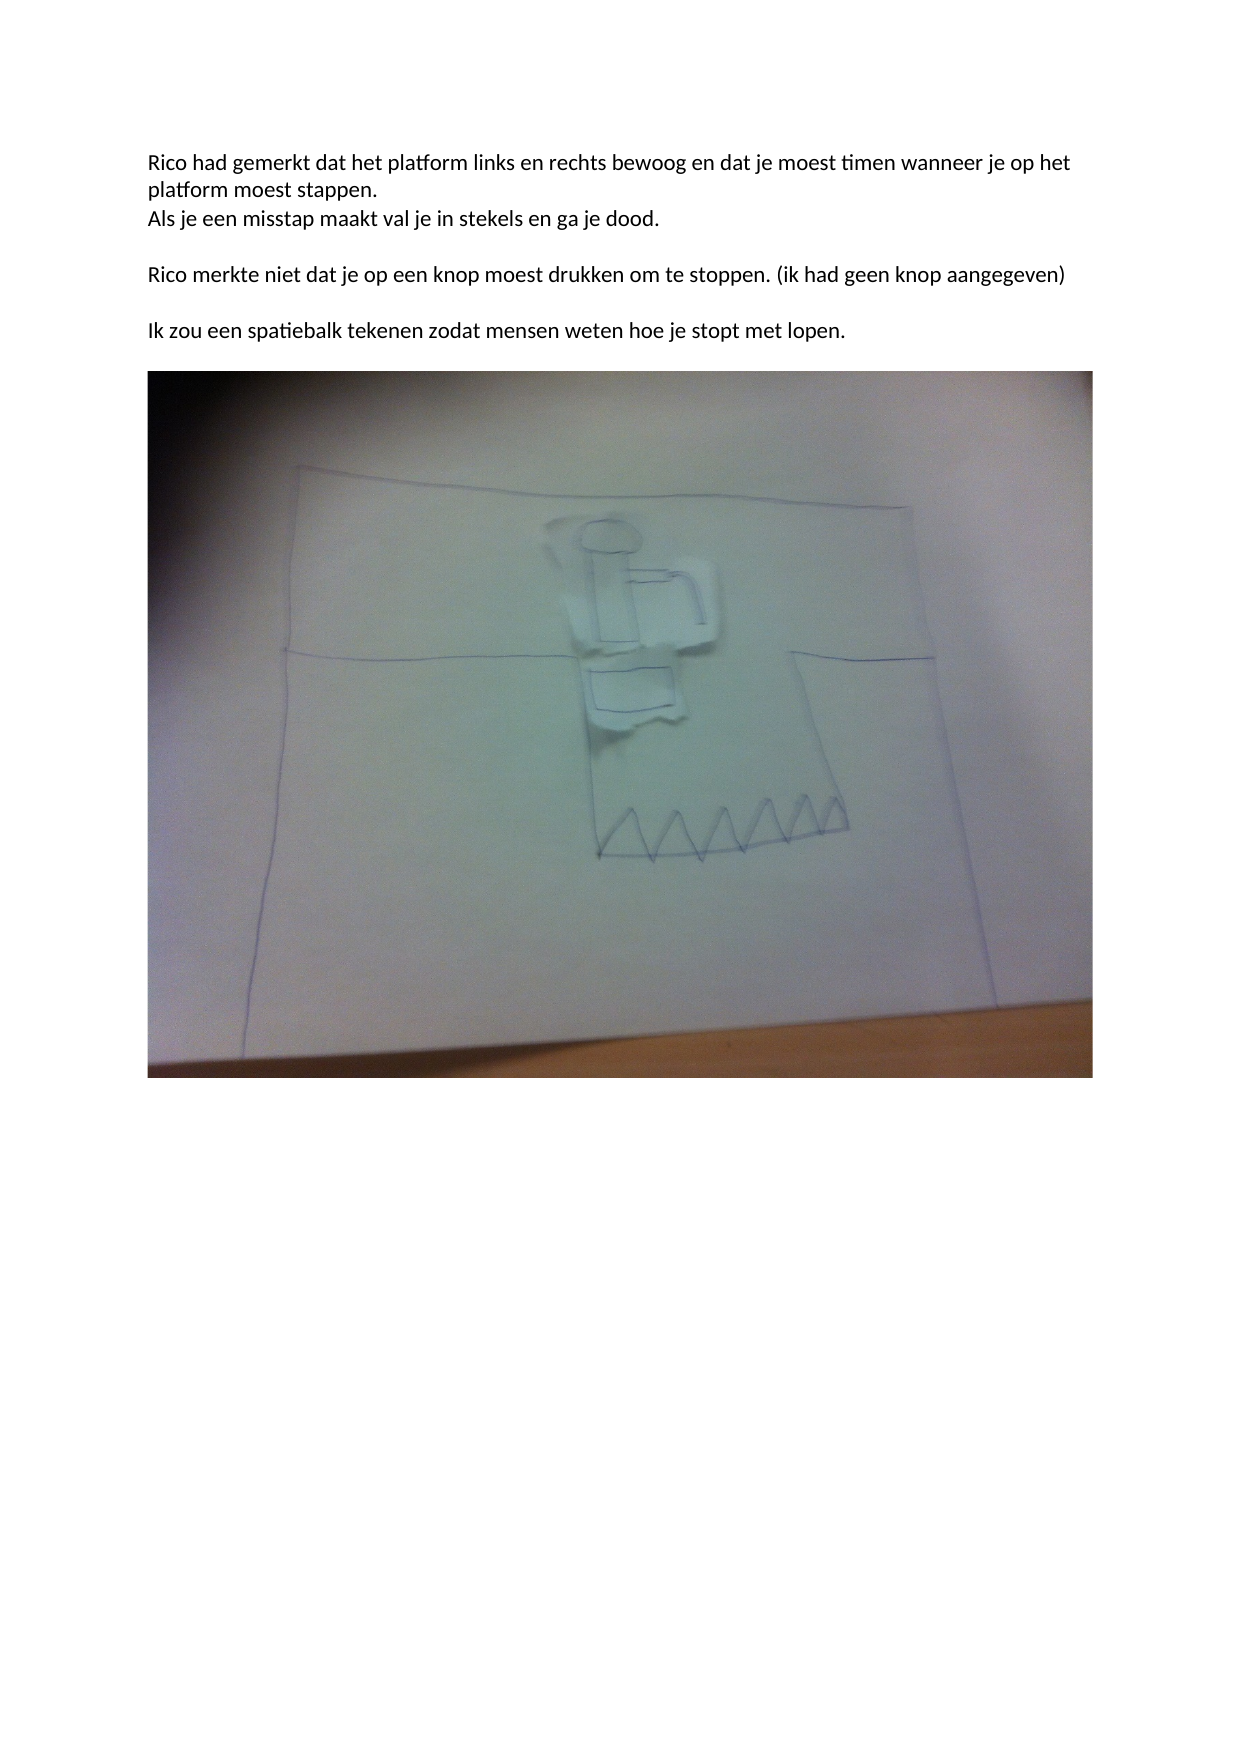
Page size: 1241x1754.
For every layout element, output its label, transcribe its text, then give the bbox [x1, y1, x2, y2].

text Rico had gemerkt dat het platform links en rechts bewoog en dat je moest timen wanneer je op het platform moest stappen. [148, 148, 1093, 204]
text Ik zou een spatiebalk tekenen zodat mensen weten hoe je stopt met lopen. [148, 316, 1093, 344]
text Rico merkte niet dat je op een knop moest drukken om te stoppen. (ik had geen knop aangegeven) [148, 260, 1093, 288]
picture [147, 371, 1093, 1078]
text Als je een misstap maakt val je in stekels en ga je dood. [148, 204, 1093, 232]
